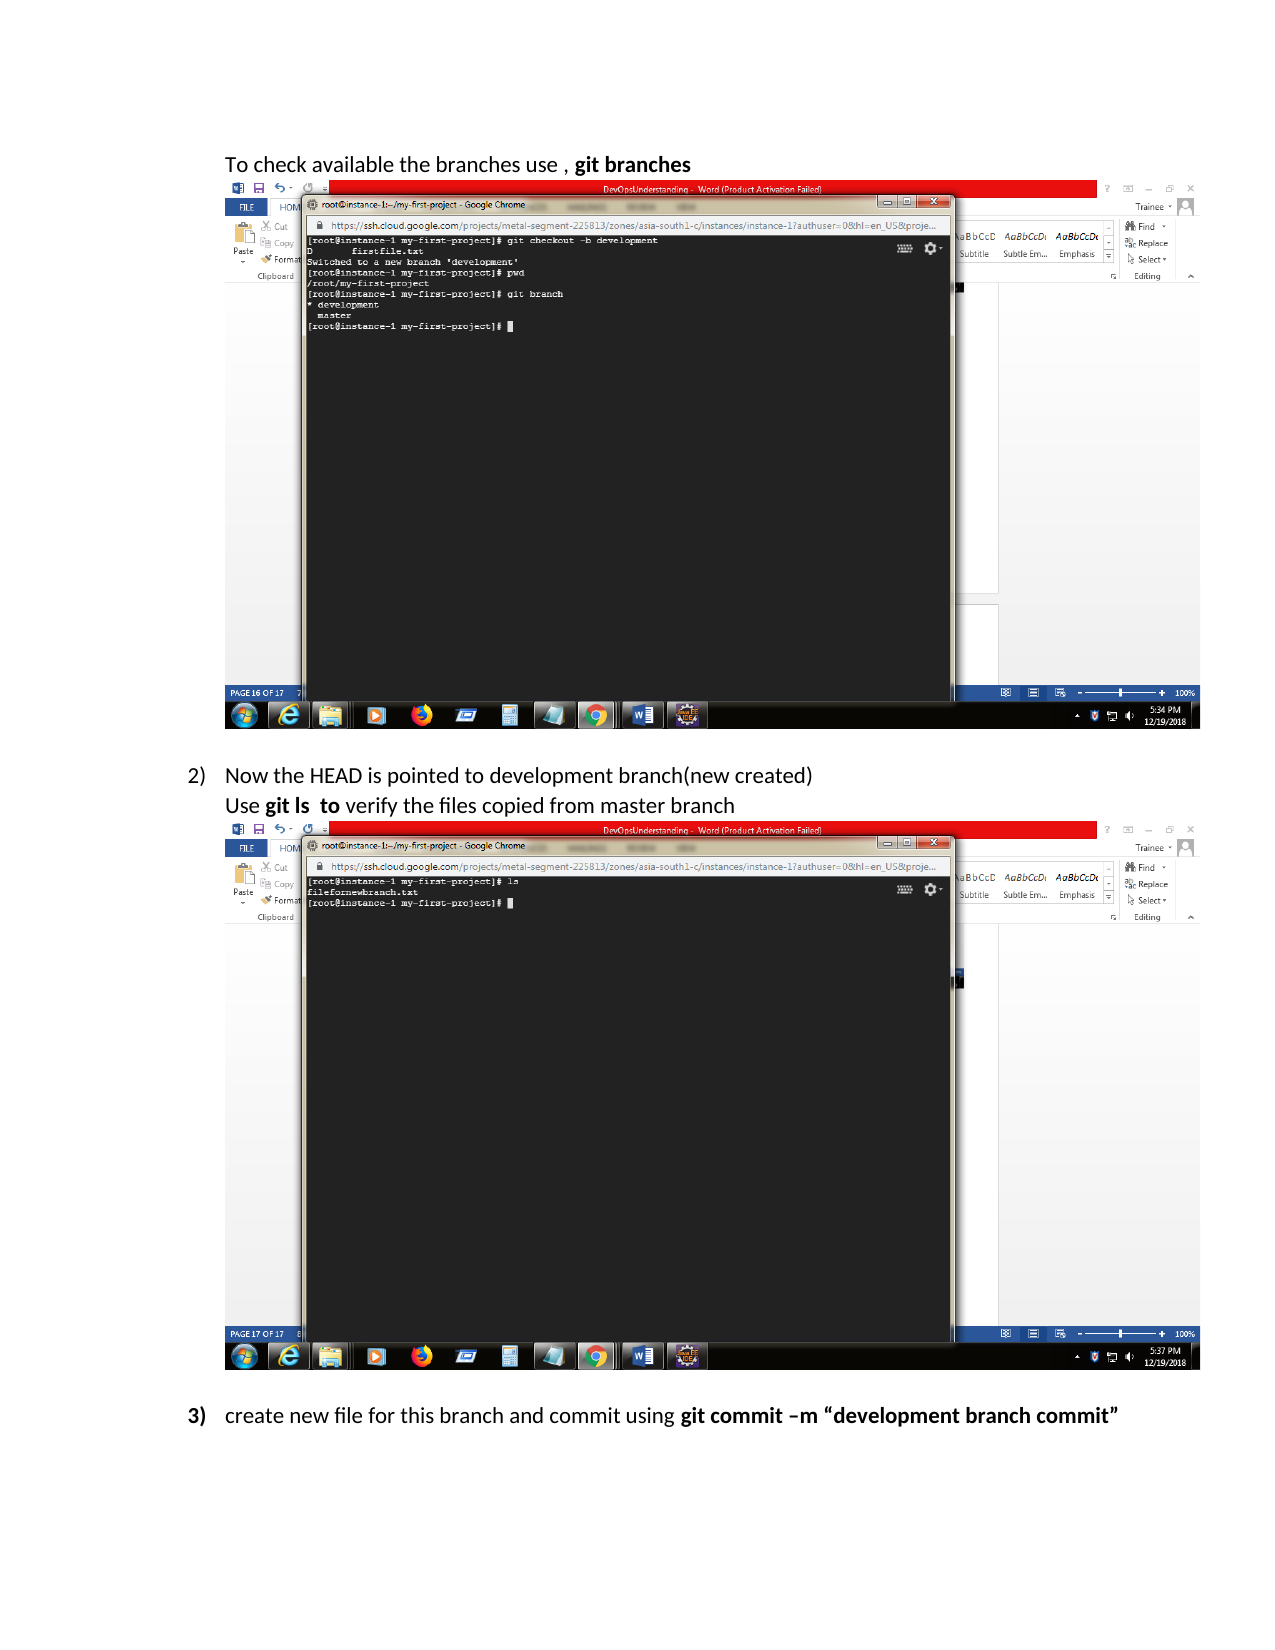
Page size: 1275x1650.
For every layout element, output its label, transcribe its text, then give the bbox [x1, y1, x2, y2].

list create new file for this branch and commit using git commit –m “development branch commit” [187, 1402, 1125, 1430]
picture [225, 821, 1200, 1370]
list To check available the branches use , git branches [225, 150, 1125, 178]
list Now the HEAD is pointed to development branch(new created) [187, 761, 1125, 789]
picture [225, 180, 1200, 729]
list Use git ls to verify the files copied from master branch [225, 791, 1125, 819]
